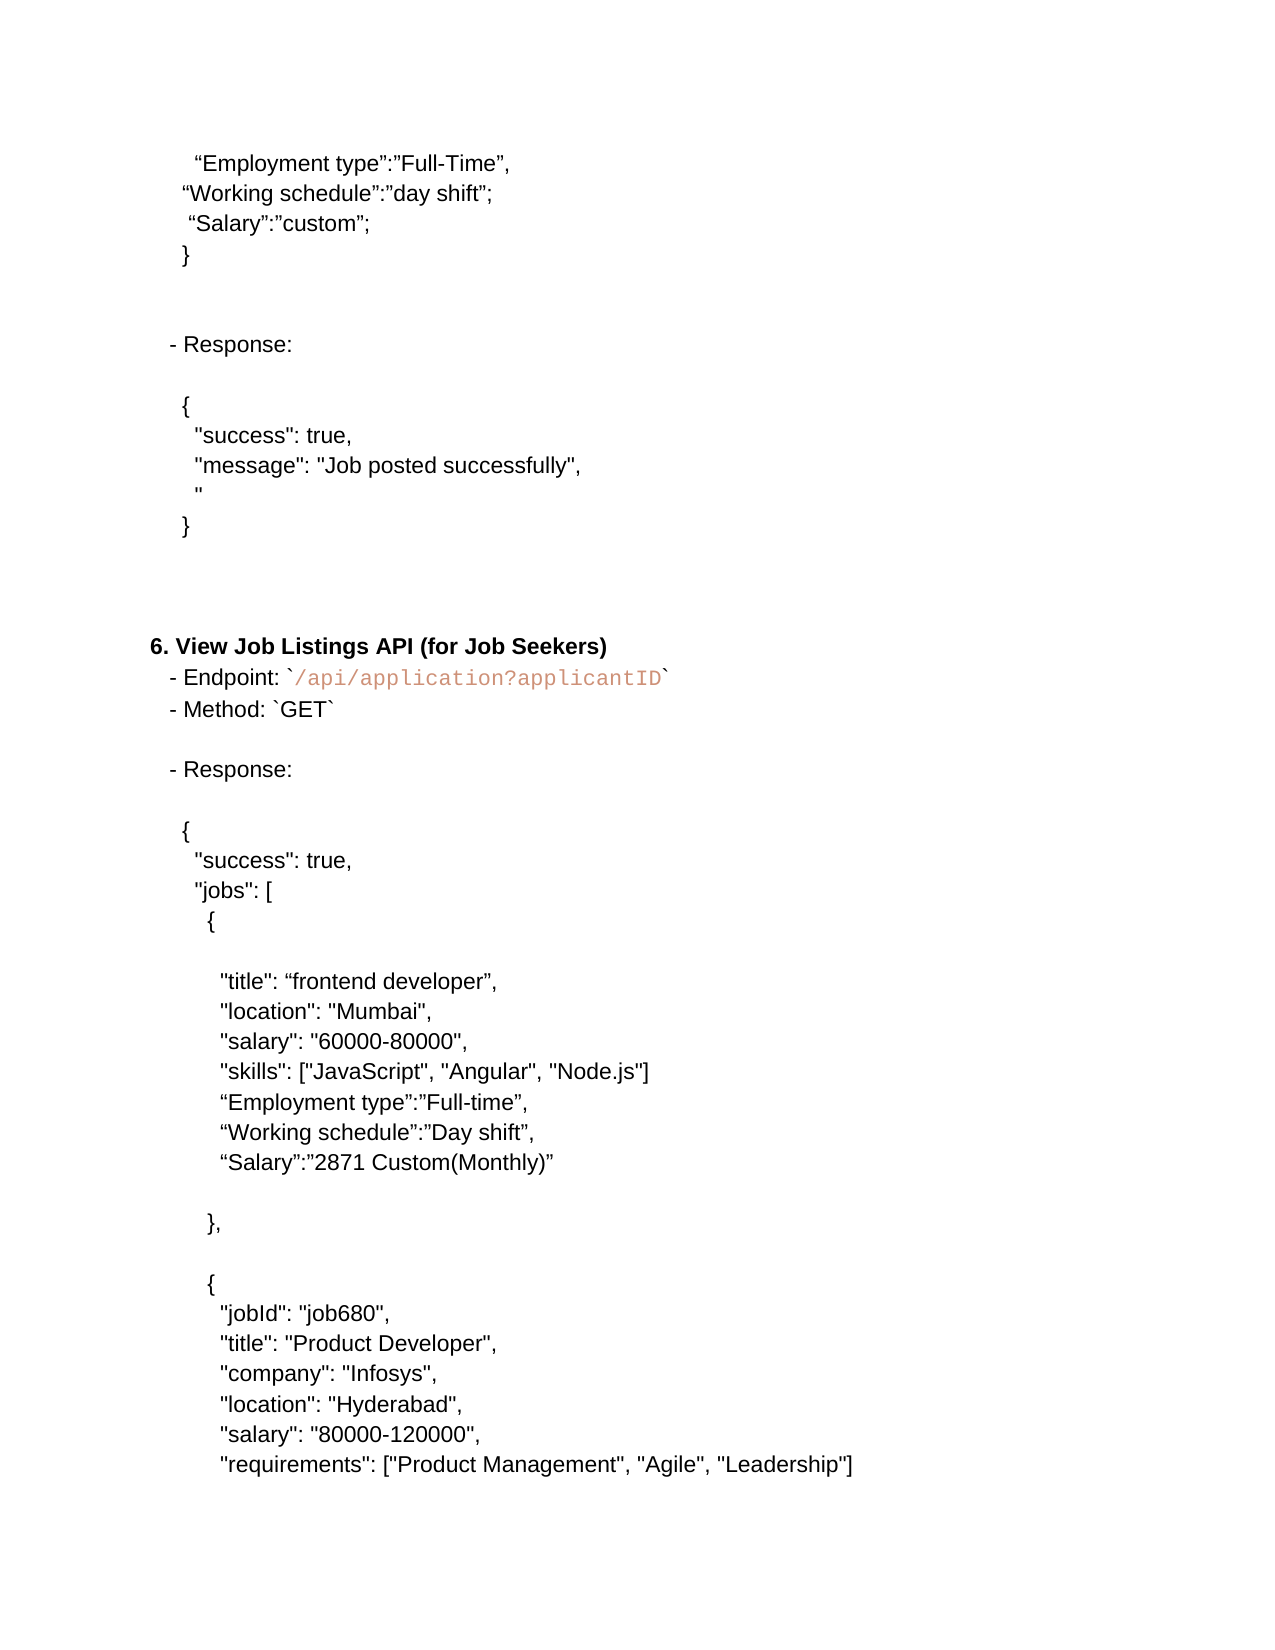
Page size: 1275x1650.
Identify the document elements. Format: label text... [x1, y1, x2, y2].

text “Working schedule”:”Day shift”, [150, 1119, 1125, 1145]
text “Working schedule”:”day shift”; [150, 180, 1125, 207]
text "title": "Product Developer", [150, 1330, 1125, 1356]
text "title": “frontend developer”, [150, 968, 1125, 994]
text "requirements": ["Product Management", "Agile", "Leadership"] [150, 1451, 1125, 1477]
text "skills": ["JavaScript", "Angular", "Node.js"] [150, 1058, 1125, 1084]
text { [150, 1270, 1125, 1296]
text - Endpoint: `/api/application?applicantID` [150, 663, 1125, 692]
text { [150, 817, 1125, 843]
text " [150, 482, 1125, 509]
text "location": "Mumbai", [150, 998, 1125, 1024]
text “Salary”:”custom”; [150, 210, 1125, 237]
text - Response: [150, 331, 1125, 358]
text "jobs": [ [150, 877, 1125, 903]
text "success": true, [150, 847, 1125, 873]
text - Response: [150, 756, 1125, 782]
text "jobId": "job680", [150, 1300, 1125, 1326]
text "company": "Infosys", [150, 1360, 1125, 1387]
text } [150, 241, 1125, 267]
text }, [150, 1209, 1125, 1236]
text - Method: `GET` [150, 696, 1125, 722]
text "success": true, [150, 422, 1125, 448]
text 6. View Job Listings API (for Job Seekers) [150, 633, 1125, 660]
text “Employment type”:”Full-time”, [150, 1088, 1125, 1115]
text "salary": "80000-120000", [150, 1421, 1125, 1447]
text "message": "Job posted successfully", [150, 452, 1125, 478]
text "salary": "60000-80000", [150, 1028, 1125, 1054]
text “Employment type”:”Full-Time”, [150, 150, 1125, 176]
text { [150, 907, 1125, 933]
text { [150, 392, 1125, 418]
text } [150, 512, 1125, 539]
text "location": "Hyderabad", [150, 1391, 1125, 1417]
text “Salary”:”2871 Custom(Monthly)” [150, 1149, 1125, 1175]
